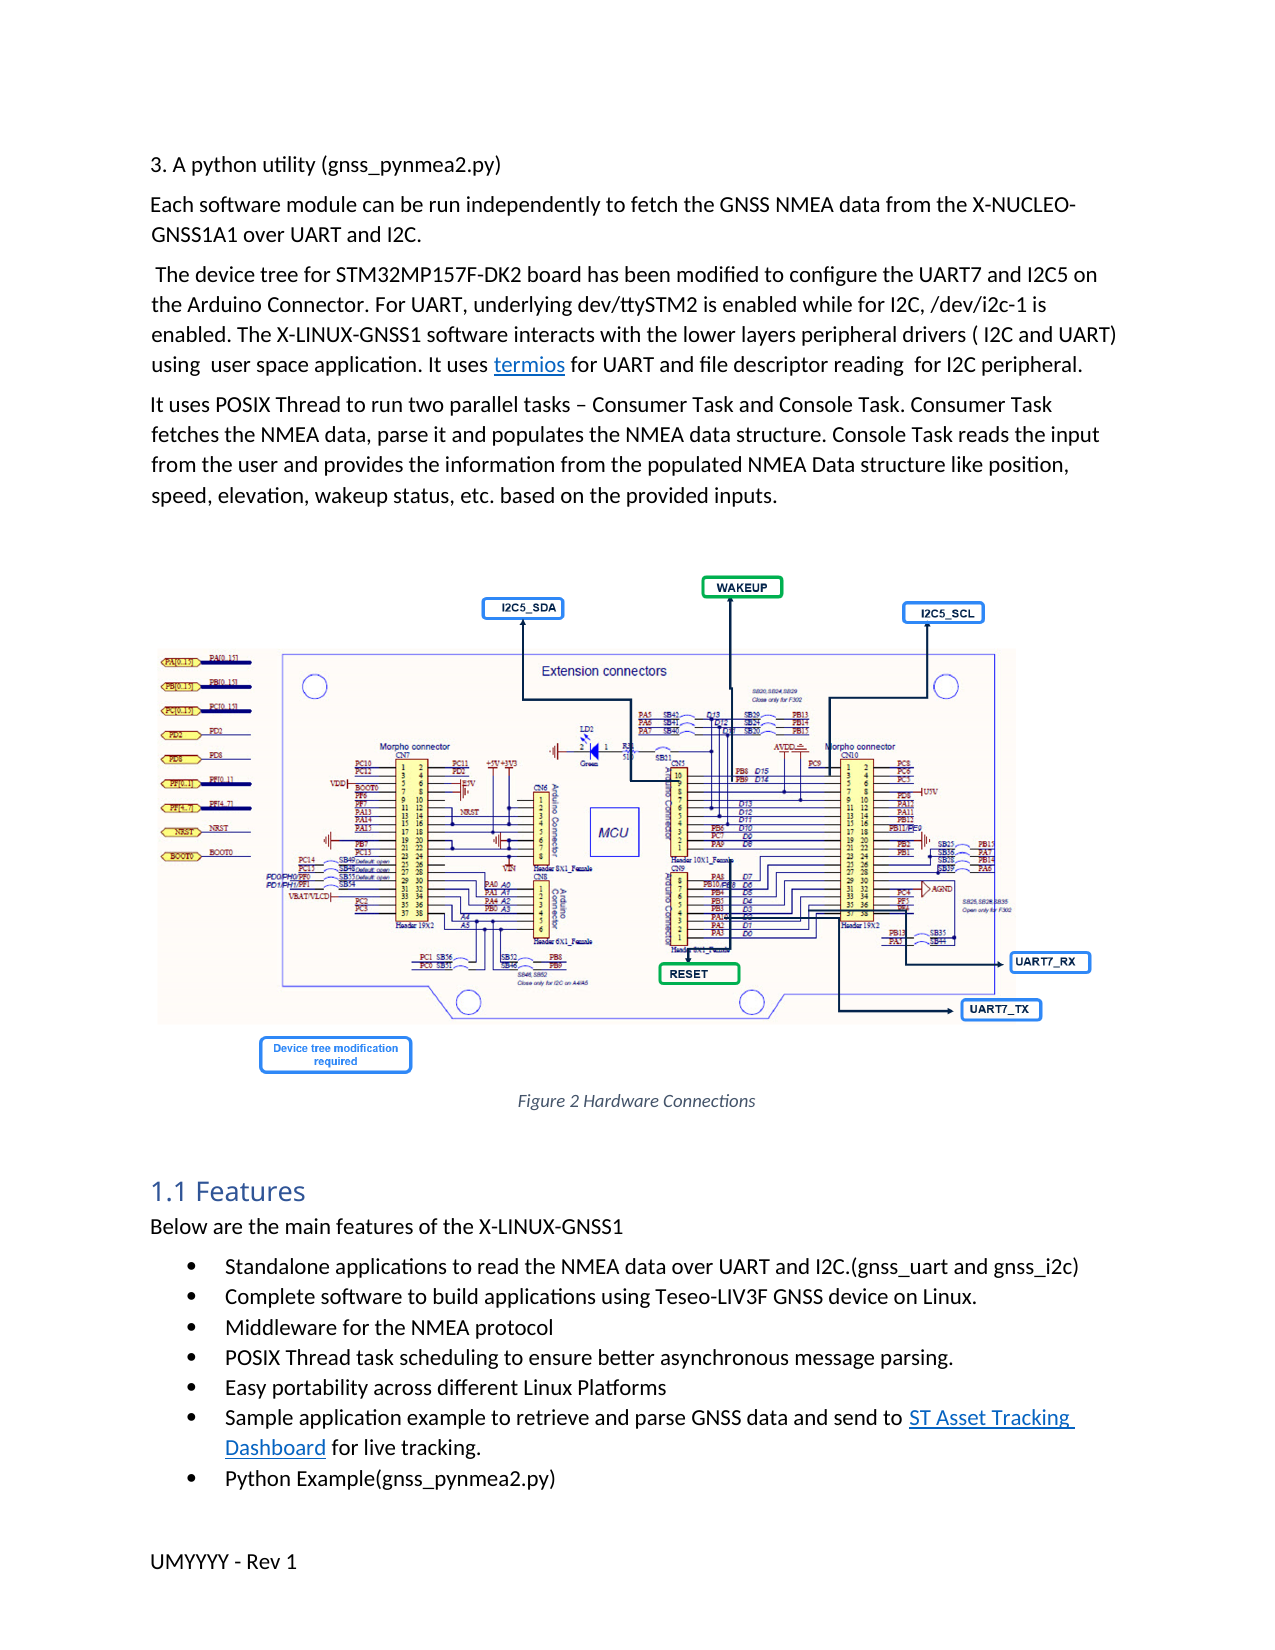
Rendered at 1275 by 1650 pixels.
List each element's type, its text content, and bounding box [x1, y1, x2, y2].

list POSIX Thread task scheduling to ensure better asynchronous message parsing. [187, 1343, 1123, 1371]
text It uses POSIX Thread to run two parallel tasks – Consumer Task and Console Task. Consumer Task fetches the NMEA data, parse it and populates the NMEA data structure. Console Task reads the input from the user and provides the information from the populated NMEA Data structure like position, speed, elevation, wakeup status, etc. based on the provided inputs. [150, 390, 1123, 509]
list Complete software to build applications using Teseo-LIV3F GNSS device on Linux. [187, 1282, 1123, 1310]
picture [150, 560, 1125, 1078]
list Sample application example to retrieve and parse GNSS data and send to ST Asset Tracking Dashboard for live tracking. [187, 1403, 1123, 1461]
subtitle 1.1 Features [150, 1173, 1125, 1209]
text Below are the main features of the X-LINUX-GNSS1 [150, 1212, 1123, 1240]
text Figure 2 Hardware Connections [150, 1089, 1125, 1112]
text The device tree for STM32MP157F-DK2 board has been modified to configure the UART7 and I2C5 on the Arduino Connector. For UART, underlying dev/ttySTM2 is enabled while for I2C, /dev/i2c-1 is enabled. The X-LINUX-GNSS1 software interacts with the lower layers peripheral drivers ( I2C and UART) using user space application. It uses termios for UART and file descriptor reading for I2C peripheral. [150, 260, 1123, 378]
list Middleware for the NMEA protocol [187, 1313, 1123, 1341]
list Easy portability across different Linux Platforms [187, 1373, 1123, 1401]
list Standalone applications to read the NMEA data over UART and I2C.(gnss_uart and gnss_i2c) [187, 1252, 1123, 1280]
text 3. A python utility (gnss_pynmea2.py) [150, 150, 1123, 178]
text Each software module can be run independently to fetch the GNSS NMEA data from the X-NUCLEO-GNSS1A1 over UART and I2C. [150, 190, 1123, 248]
list Python Example(gnss_pynmea2.py) [187, 1464, 1123, 1492]
